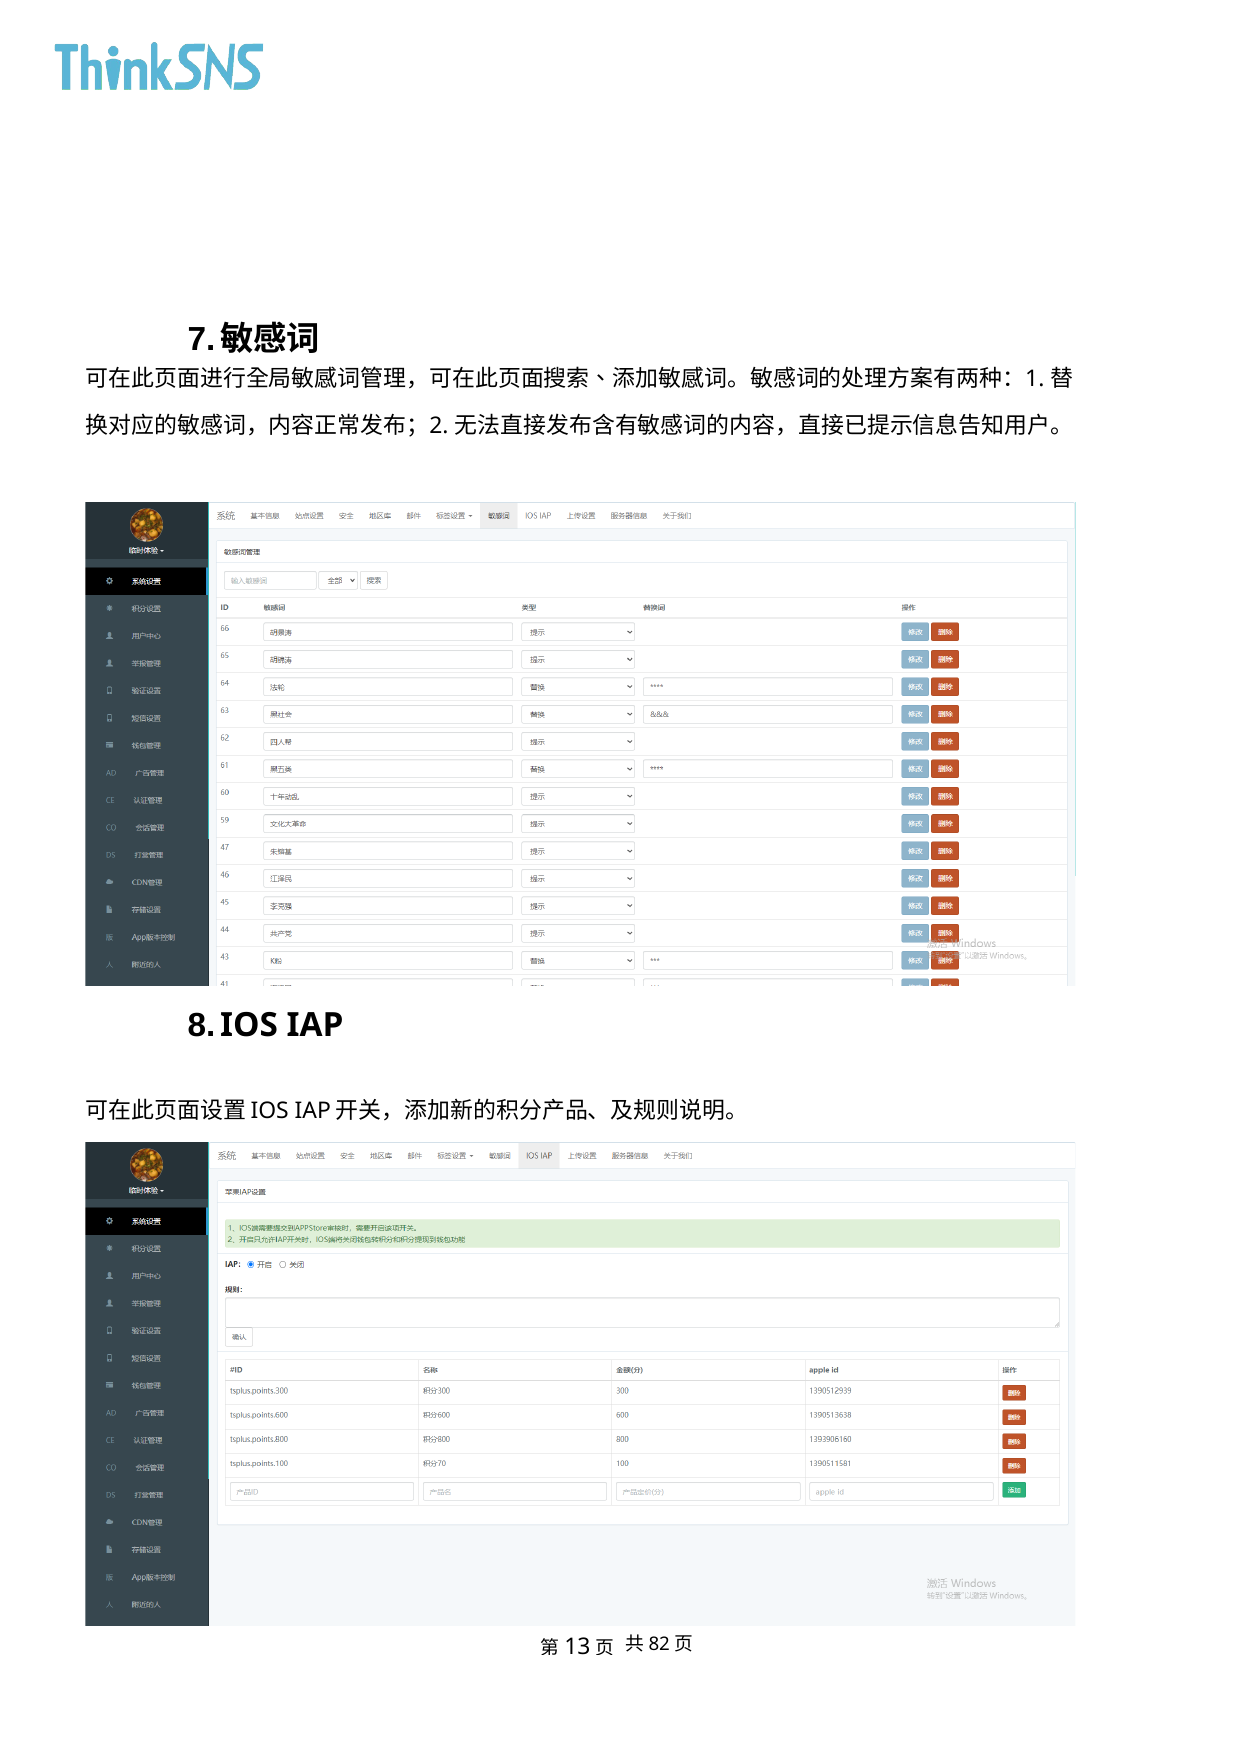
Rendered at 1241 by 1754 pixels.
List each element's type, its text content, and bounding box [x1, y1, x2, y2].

text 可在此页面进行全局敏感词管理，可在此页面搜索、添加敏感词。敏感词的处理方案有两种：1. 替换对应的敏感词，内容正常发布；2. 无法直接发布含有敏感词的内容，直接已提示信息告知用户。 [85, 360, 1076, 440]
subtitle IOS IAP [187, 1001, 1076, 1047]
text 可在此页面设置IOS IAP开关，添加新的积分产品、及规则说明。 [85, 1092, 1076, 1125]
picture [54, 42, 264, 90]
picture [85, 502, 1076, 986]
subtitle 敏感词 [187, 312, 1076, 360]
picture [85, 1142, 1076, 1626]
